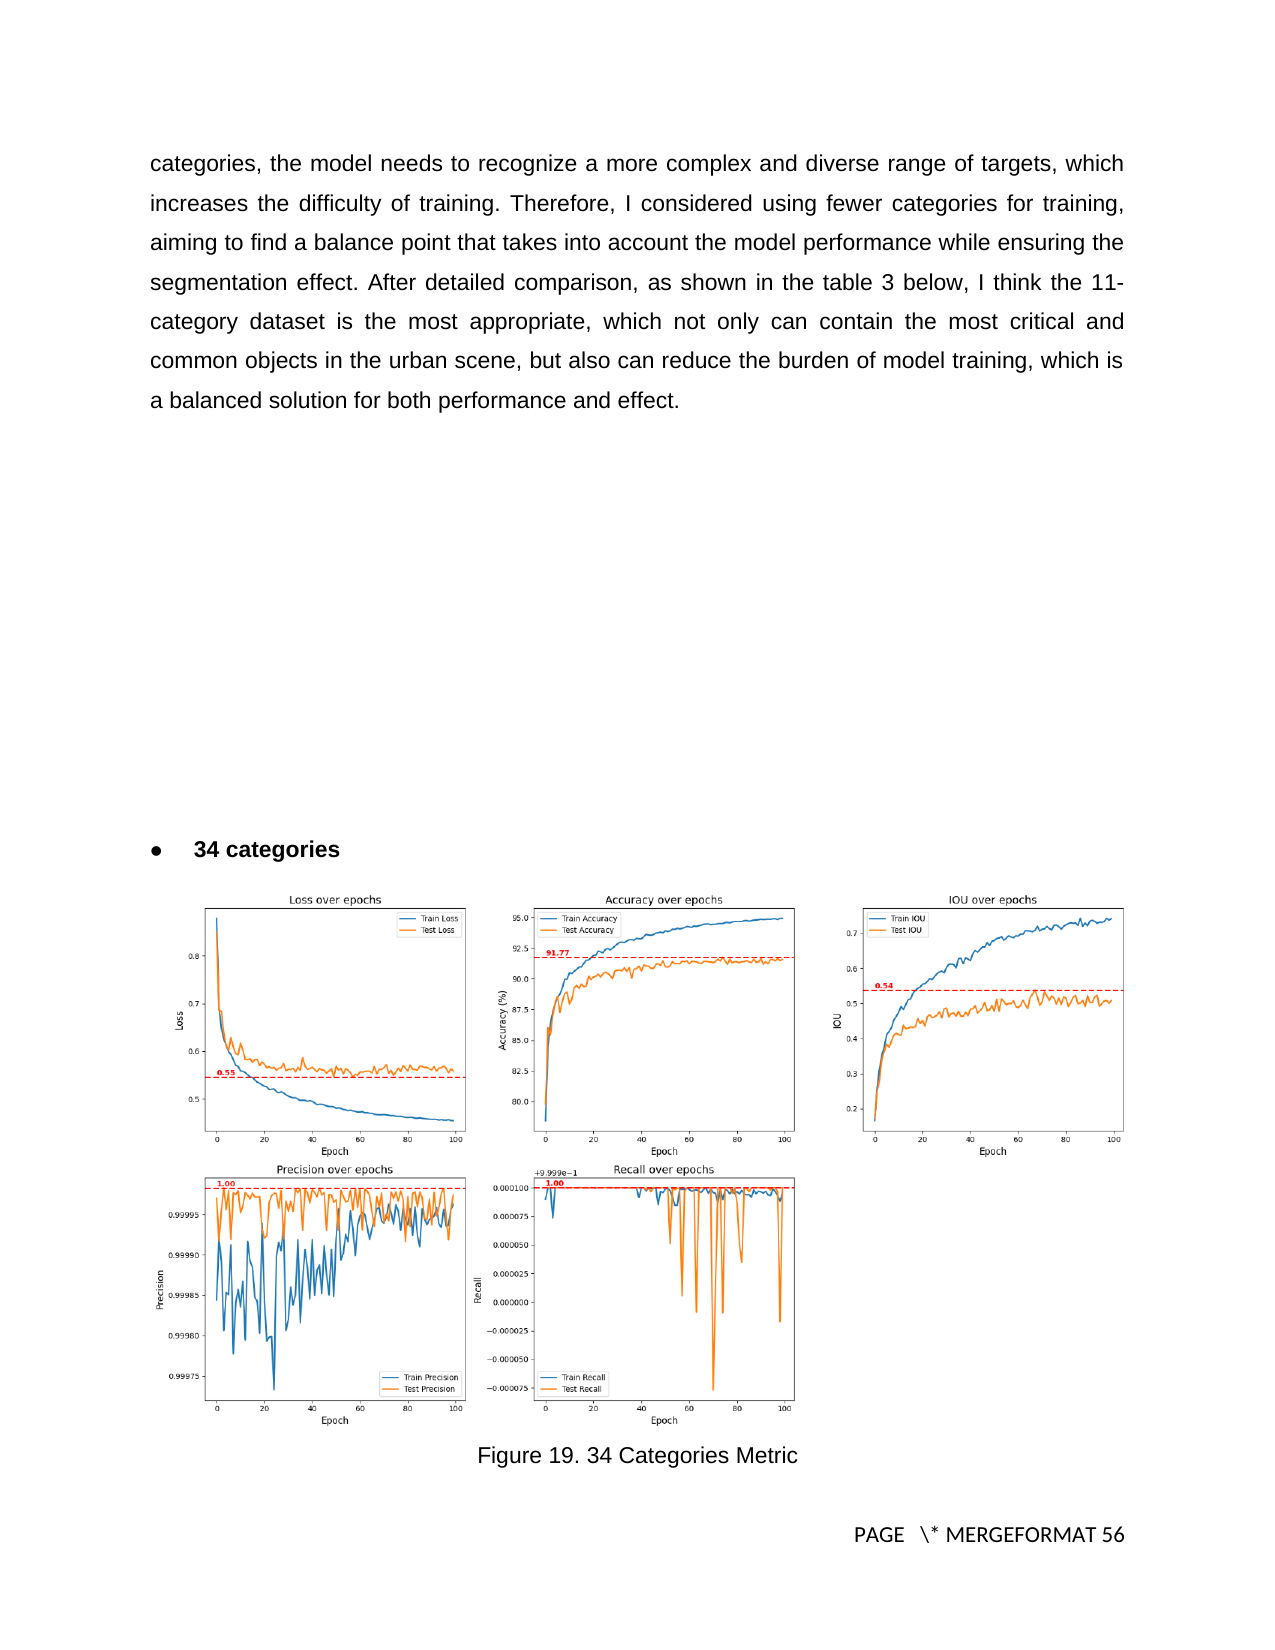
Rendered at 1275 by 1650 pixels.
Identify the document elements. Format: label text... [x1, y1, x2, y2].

picture [150, 892, 1127, 1429]
text Figure 19. 34 Categories Metric [150, 1429, 1125, 1468]
list 34 categories [150, 836, 1125, 862]
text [150, 150, 1125, 413]
